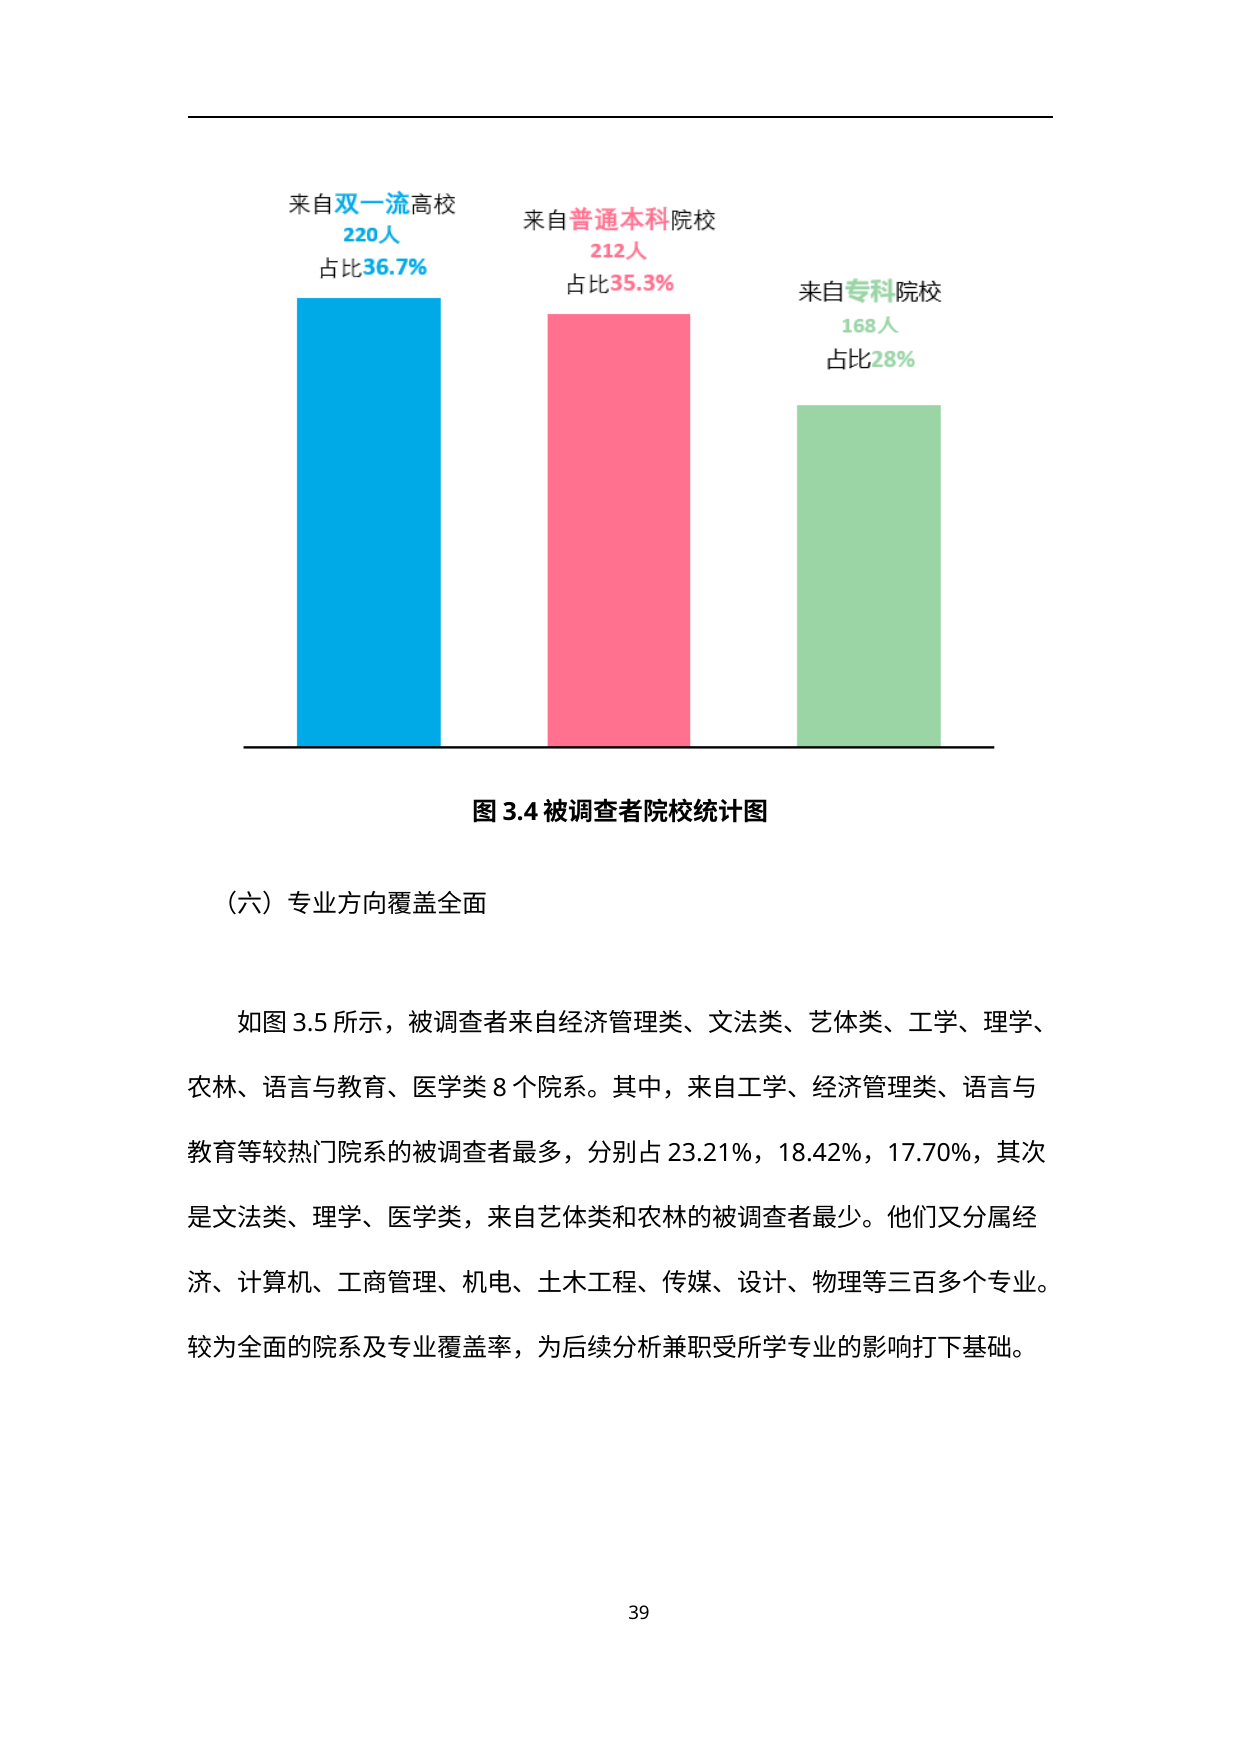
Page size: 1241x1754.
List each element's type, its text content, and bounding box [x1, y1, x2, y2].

text 如图3.5所示，被调查者来自经济管理类、文法类、艺体类、工学、理学、农林、语言与教育、医学类8个院系。其中，来自工学、经济管理类、语言与教育等较热门院系的被调查者最多，分别占23.21%，18.42%，17.70%，其次是文法类、理学、医学类，来自艺体类和农林的被调查者最少。他们又分属经济、计算机、工商管理、机电、土木工程、传媒、设计、物理等三百多个专业。较为全面的院系及专业覆盖率，为后续分析兼职受所学专业的影响打下基础。 [187, 988, 1053, 1378]
subtitle （六）专业方向覆盖全面 [212, 869, 1028, 934]
text 图3.4被调查者院校统计图 [187, 777, 1053, 842]
picture [241, 159, 999, 761]
